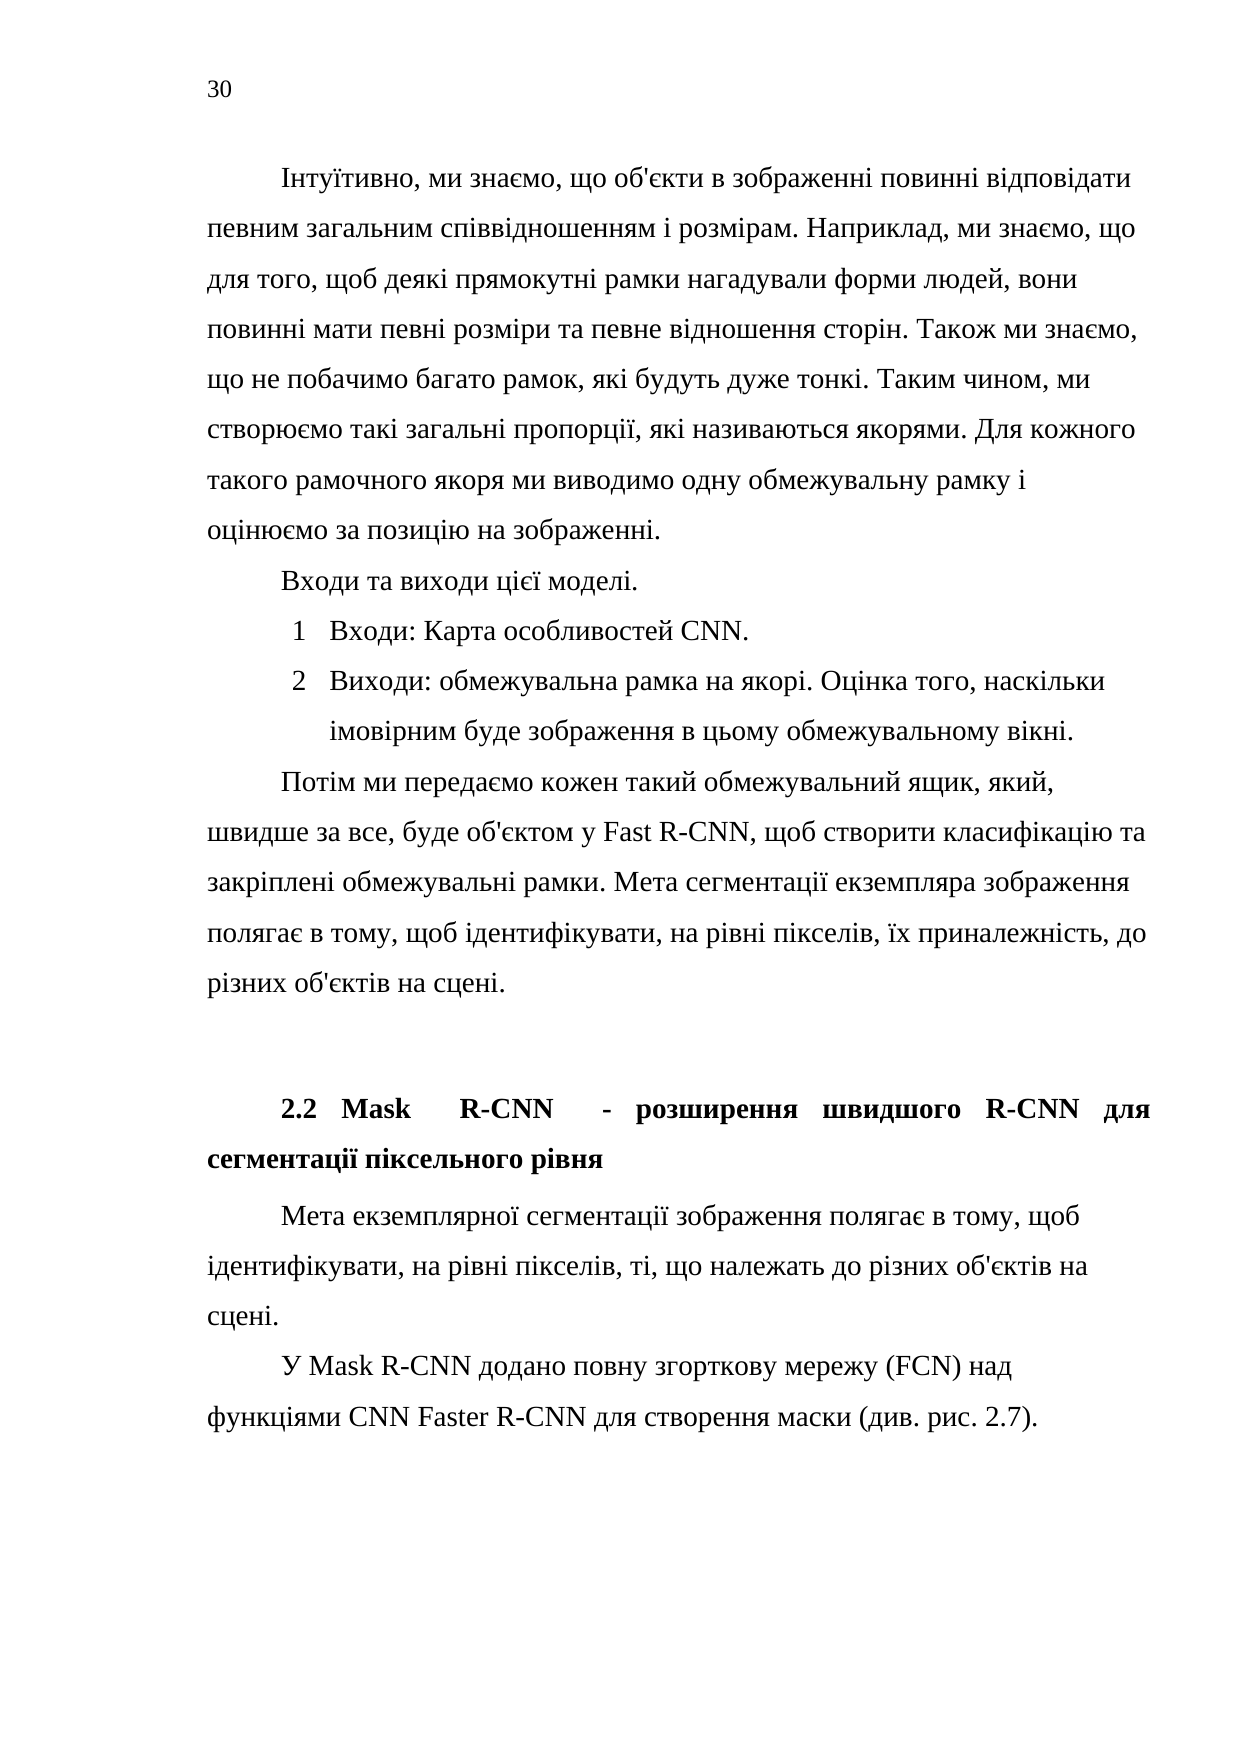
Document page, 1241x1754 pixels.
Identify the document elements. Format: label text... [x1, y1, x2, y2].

text У Mask R-CNN додано повну згорткову мережу (FCN) над функціями CNN Faster R-CNN для створення маски (див. рис. 2.7). [207, 1348, 1152, 1432]
text Входи та виходи цієї моделі. [207, 563, 1152, 596]
text Потім ми передаємо кожен такий обмежувальний ящик, який, швидше за все, буде об'єктом у Fast R-CNN, щоб створити класифікацію та закріплені обмежувальні рамки. Мета сегментації екземпляра зображення полягає в тому, щоб ідентифікувати, на рівні пікселів, їх приналежність, до різних об'єктів на сцені. [207, 764, 1152, 999]
subtitle 2.2 Mask R-CNN - розширення швидшого R-CNN для сегментації піксельного рівня [207, 1091, 1152, 1174]
list Виходи: обмежувальна рамка на якорі. Оцінка того, наскільки імовірним буде зображення в цьому обмежувальному вікні. [292, 663, 1152, 747]
text Інтуїтивно, ми знаємо, що об'єкти в зображенні повинні відповідати певним загальним співвідношенням і розмірам. Наприклад, ми знаємо, що для того, щоб деякі прямокутні рамки нагадували форми людей, вони повинні мати певні розміри та певне відношення сторін. Також ми знаємо, що не побачимо багато рамок, які будуть дуже тонкі. Таким чином, ми створюємо такі загальні пропорції, які називаються якорями. Для кожного такого рамочного якоря ми виводимо одну обмежувальну рамку і оцінюємо за позицію на зображенні. [207, 160, 1152, 546]
list Входи: Карта особливостей CNN. [292, 613, 1152, 646]
text Мета екземплярної сегментації зображення полягає в тому, щоб ідентифікувати, на рівні пікселів, ті, що належать до різних об'єктів на сцені. [207, 1198, 1152, 1332]
